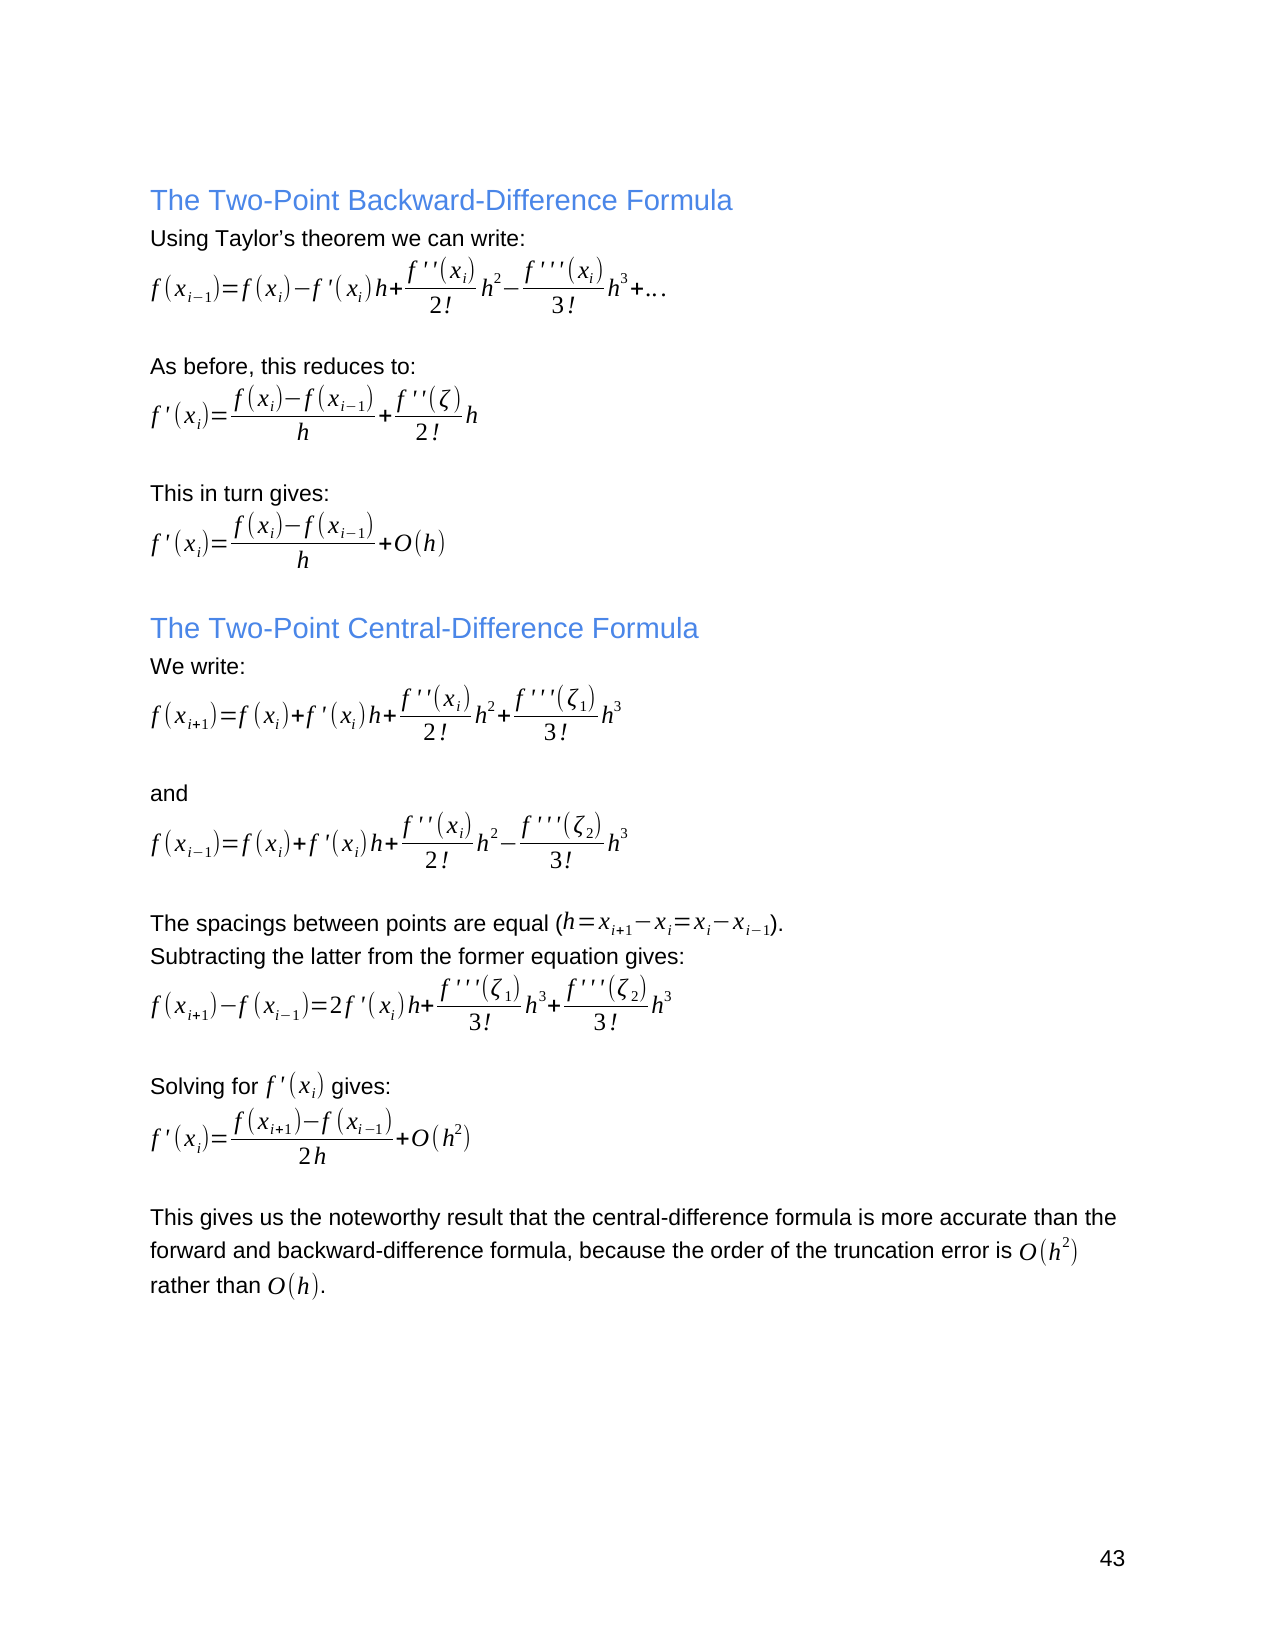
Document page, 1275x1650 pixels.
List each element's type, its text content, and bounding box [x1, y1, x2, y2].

subtitle The Two-Point Central-Difference Formula [150, 611, 1125, 644]
text The spacings between points are equal (). [150, 908, 1125, 939]
text and [150, 780, 1125, 807]
text Using Taylor’s theorem we can write: [150, 225, 1125, 252]
text Subtracting the latter from the former equation gives: [150, 943, 1125, 969]
subtitle The Two-Point Backward-Difference Formula [150, 183, 1125, 217]
text We write: [150, 653, 1125, 679]
text As before, this reduces to: [150, 353, 1125, 379]
text This gives us the noteworthy result that the central-difference formula is more accurate than the forward and backward-difference formula, because the order of the truncation error is rather than . [150, 1203, 1125, 1301]
text This in turn gives: [150, 480, 1125, 507]
text Solving for gives: [150, 1070, 1125, 1102]
